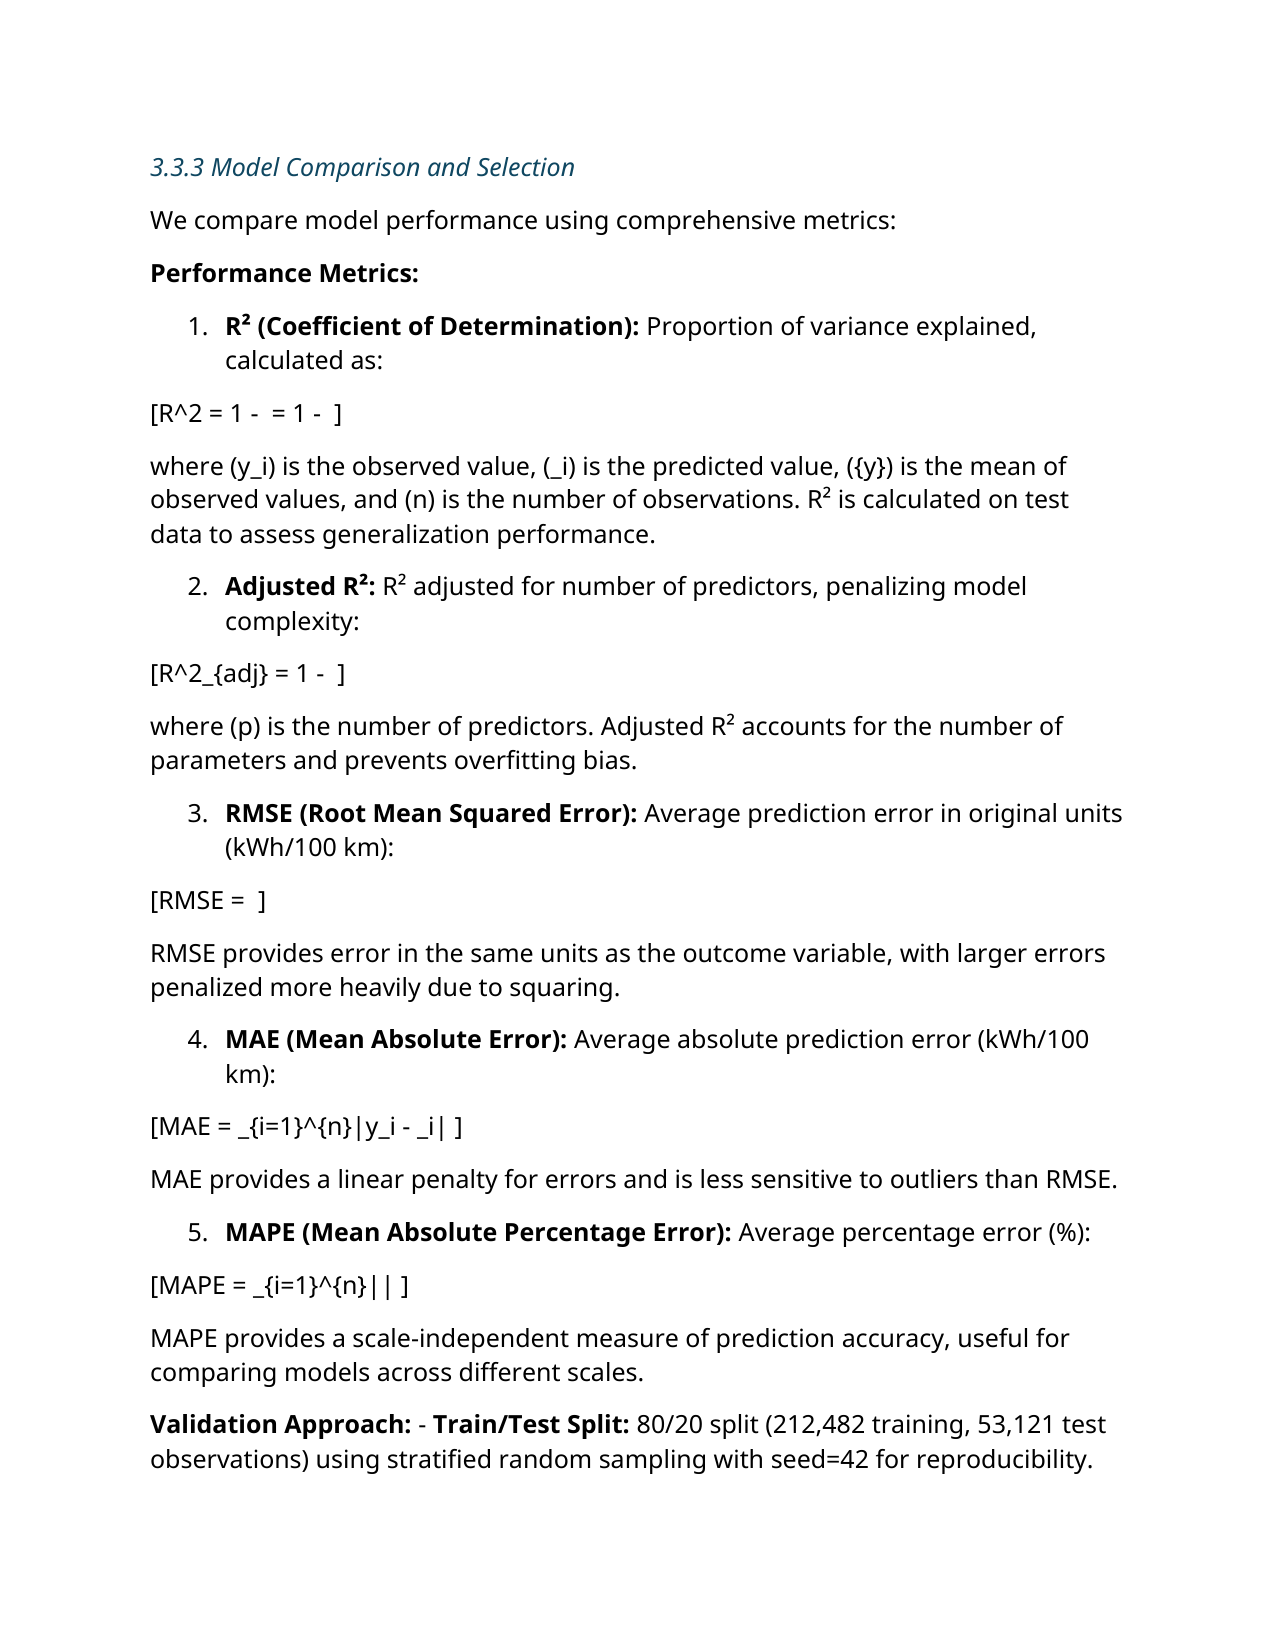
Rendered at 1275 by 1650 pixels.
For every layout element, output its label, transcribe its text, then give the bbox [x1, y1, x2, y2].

list MAPE (Mean Absolute Percentage Error): Average percentage error (%): [187, 1215, 1125, 1249]
text [MAPE = _{i=1}^{n}|| ] [150, 1267, 1125, 1302]
text [R^2_{adj} = 1 - ] [150, 656, 1125, 690]
text MAPE provides a scale-independent measure of prediction accuracy, useful for comparing models across different scales. [150, 1320, 1125, 1388]
text MAE provides a linear penalty for errors and is less sensitive to outliers than RMSE. [150, 1162, 1125, 1196]
text RMSE provides error in the same units as the outcome variable, with larger errors penalized more heavily due to squaring. [150, 935, 1125, 1003]
text Performance Metrics: [150, 256, 1125, 290]
list R² (Coefficient of Determination): Proportion of variance explained, calculated as: [187, 308, 1125, 377]
list MAE (Mean Absolute Error): Average absolute prediction error (kWh/100 km): [187, 1022, 1125, 1090]
list RMSE (Root Mean Squared Error): Average prediction error in original units (kWh/100 km): [187, 796, 1125, 864]
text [150, 1407, 1125, 1475]
text We compare model performance using comprehensive metrics: [150, 203, 1125, 237]
text [R^2 = 1 - = 1 - ] [150, 395, 1125, 429]
text where (y_i) is the observed value, (_i) is the predicted value, ({y}) is the mean of observed values, and (n) is the number of observations. R² is calculated on test data to assess generalization performance. [150, 448, 1125, 550]
text where (p) is the number of predictors. Adjusted R² accounts for the number of parameters and prevents overfitting bias. [150, 709, 1125, 777]
text [MAE = _{i=1}^{n}|y_i - _i| ] [150, 1109, 1125, 1143]
list Adjusted R²: R² adjusted for number of predictors, penalizing model complexity: [187, 569, 1125, 637]
subtitle 3.3.3 Model Comparison and Selection [150, 150, 1125, 184]
text [RMSE = ] [150, 882, 1125, 917]
